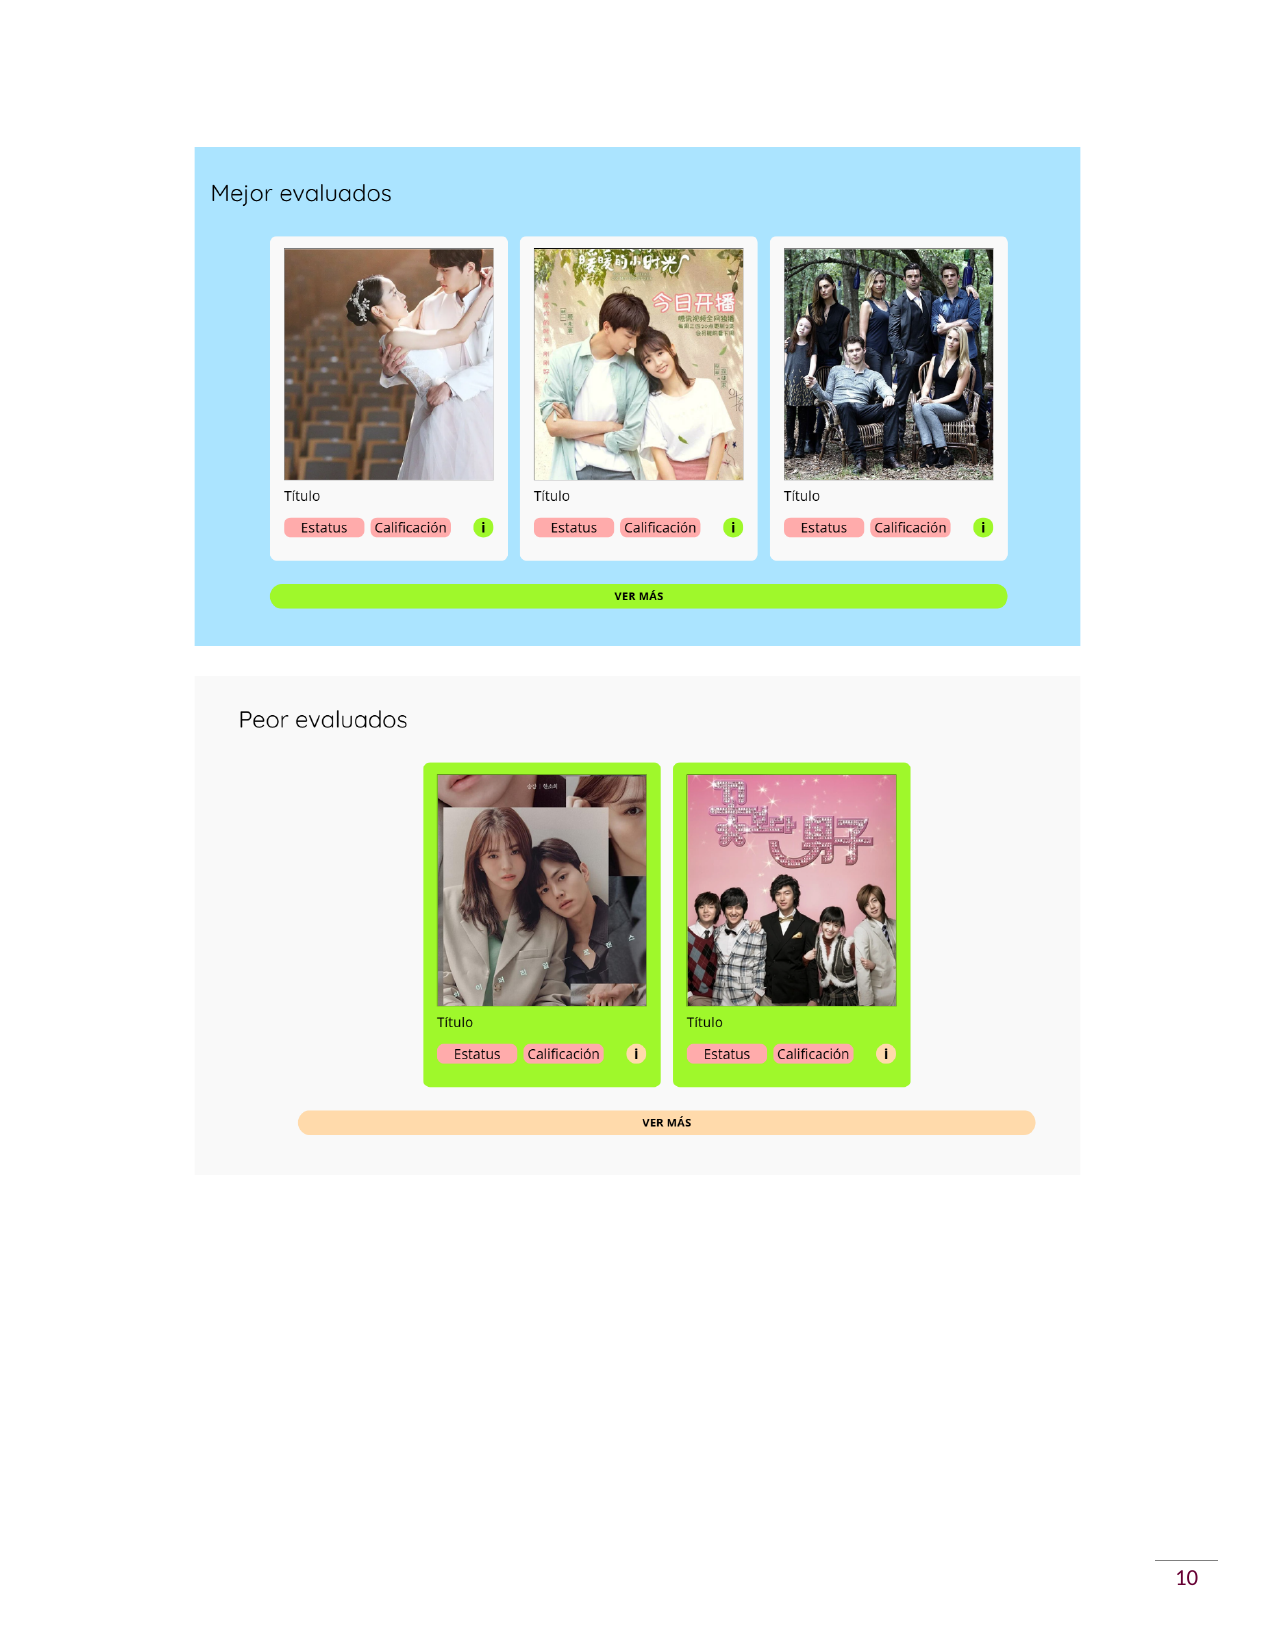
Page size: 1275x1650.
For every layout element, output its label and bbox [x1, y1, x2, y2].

picture [194, 676, 1081, 1175]
picture [194, 147, 1081, 646]
